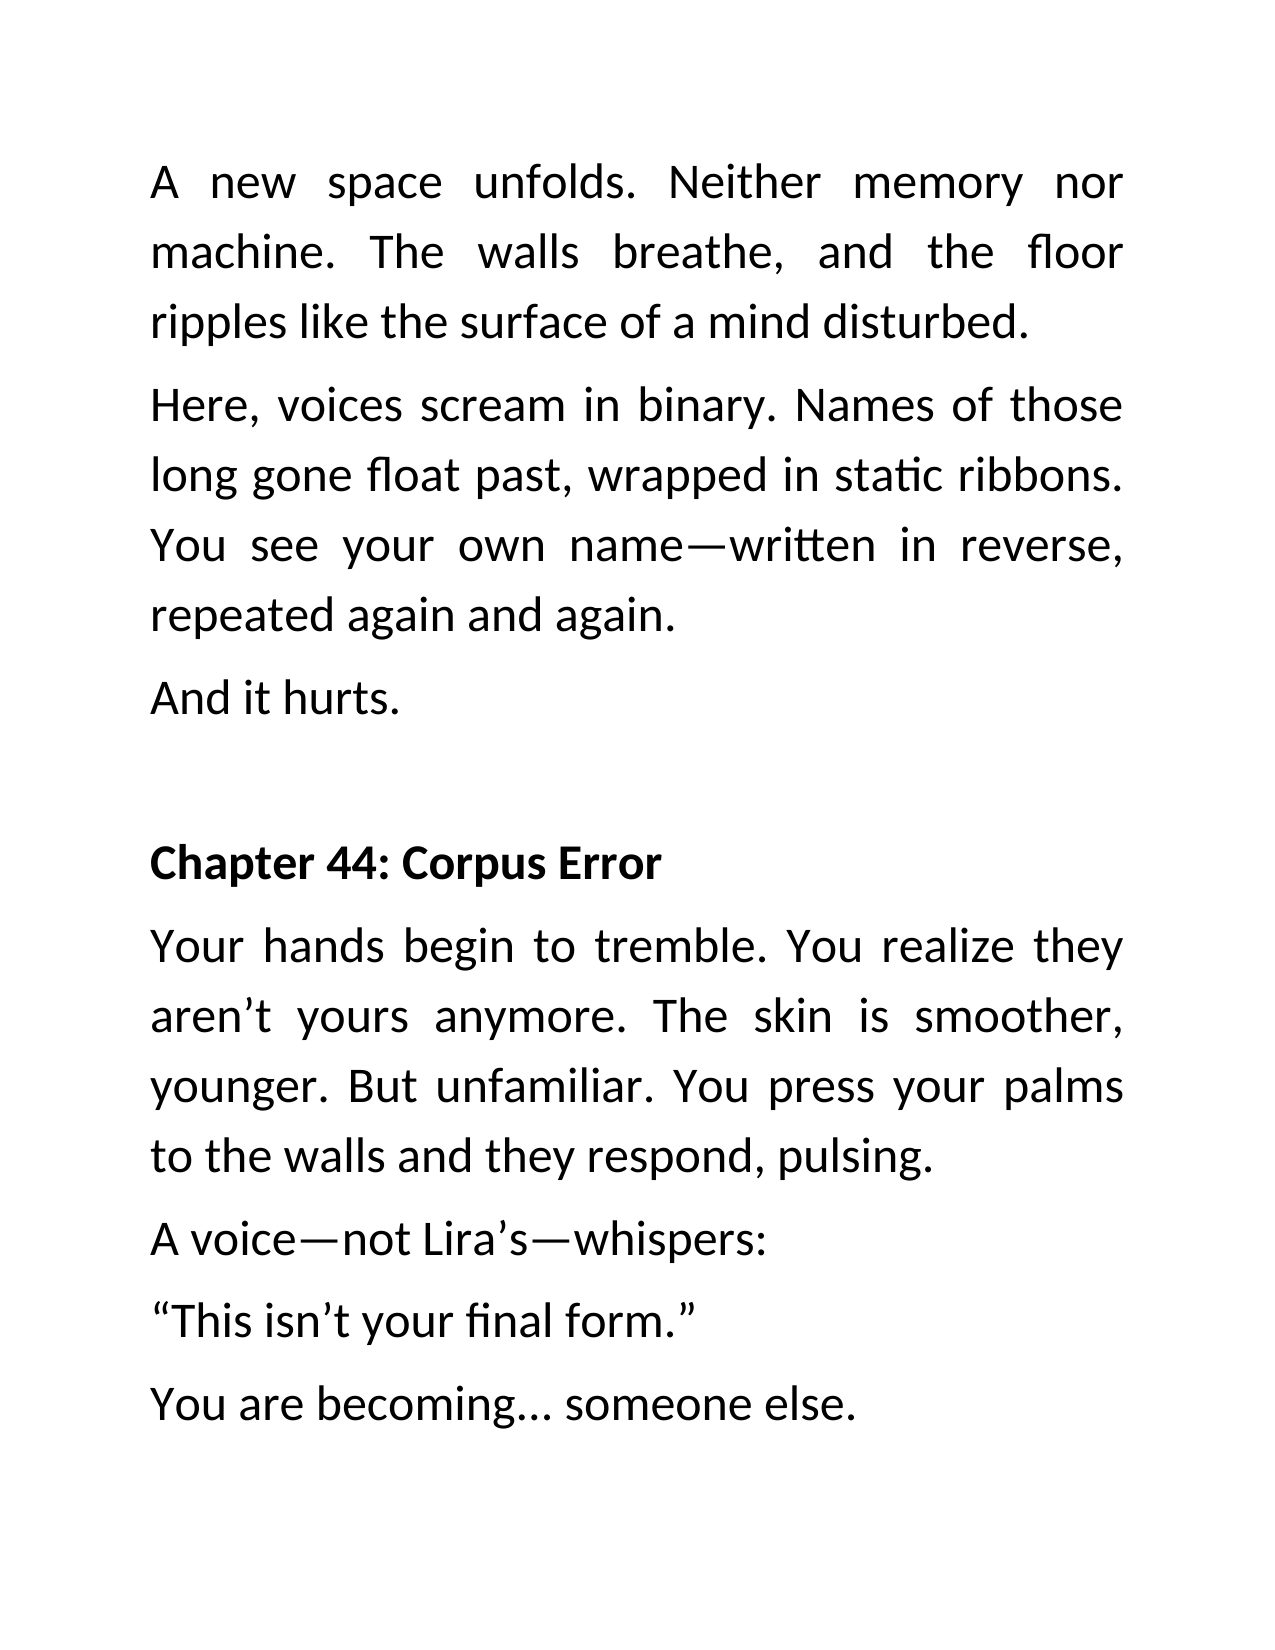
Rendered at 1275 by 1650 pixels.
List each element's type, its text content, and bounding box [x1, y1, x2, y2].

text And it hurts. [150, 666, 1125, 727]
text You are becoming... someone else. [150, 1372, 1125, 1433]
text Your hands begin to tremble. You realize they aren’t yours anymore. The skin is smoother, younger. But unfamiliar. You press your palms to the walls and they respond, pulsing. [150, 913, 1125, 1185]
text “This isn’t your final form.” [150, 1289, 1125, 1350]
text A new space unfolds. Neither memory nor machine. The walls breathe, and the floor ripples like the surface of a mind disturbed. [150, 150, 1125, 351]
text Here, voices scream in binary. Names of those long gone float past, wrapped in static ribbons. You see your own name—written in reverse, repeated again and again. [150, 373, 1125, 644]
text Chapter 44: Corpus Error [150, 831, 1125, 892]
text A voice—not Lira’s—whispers: [150, 1206, 1125, 1267]
